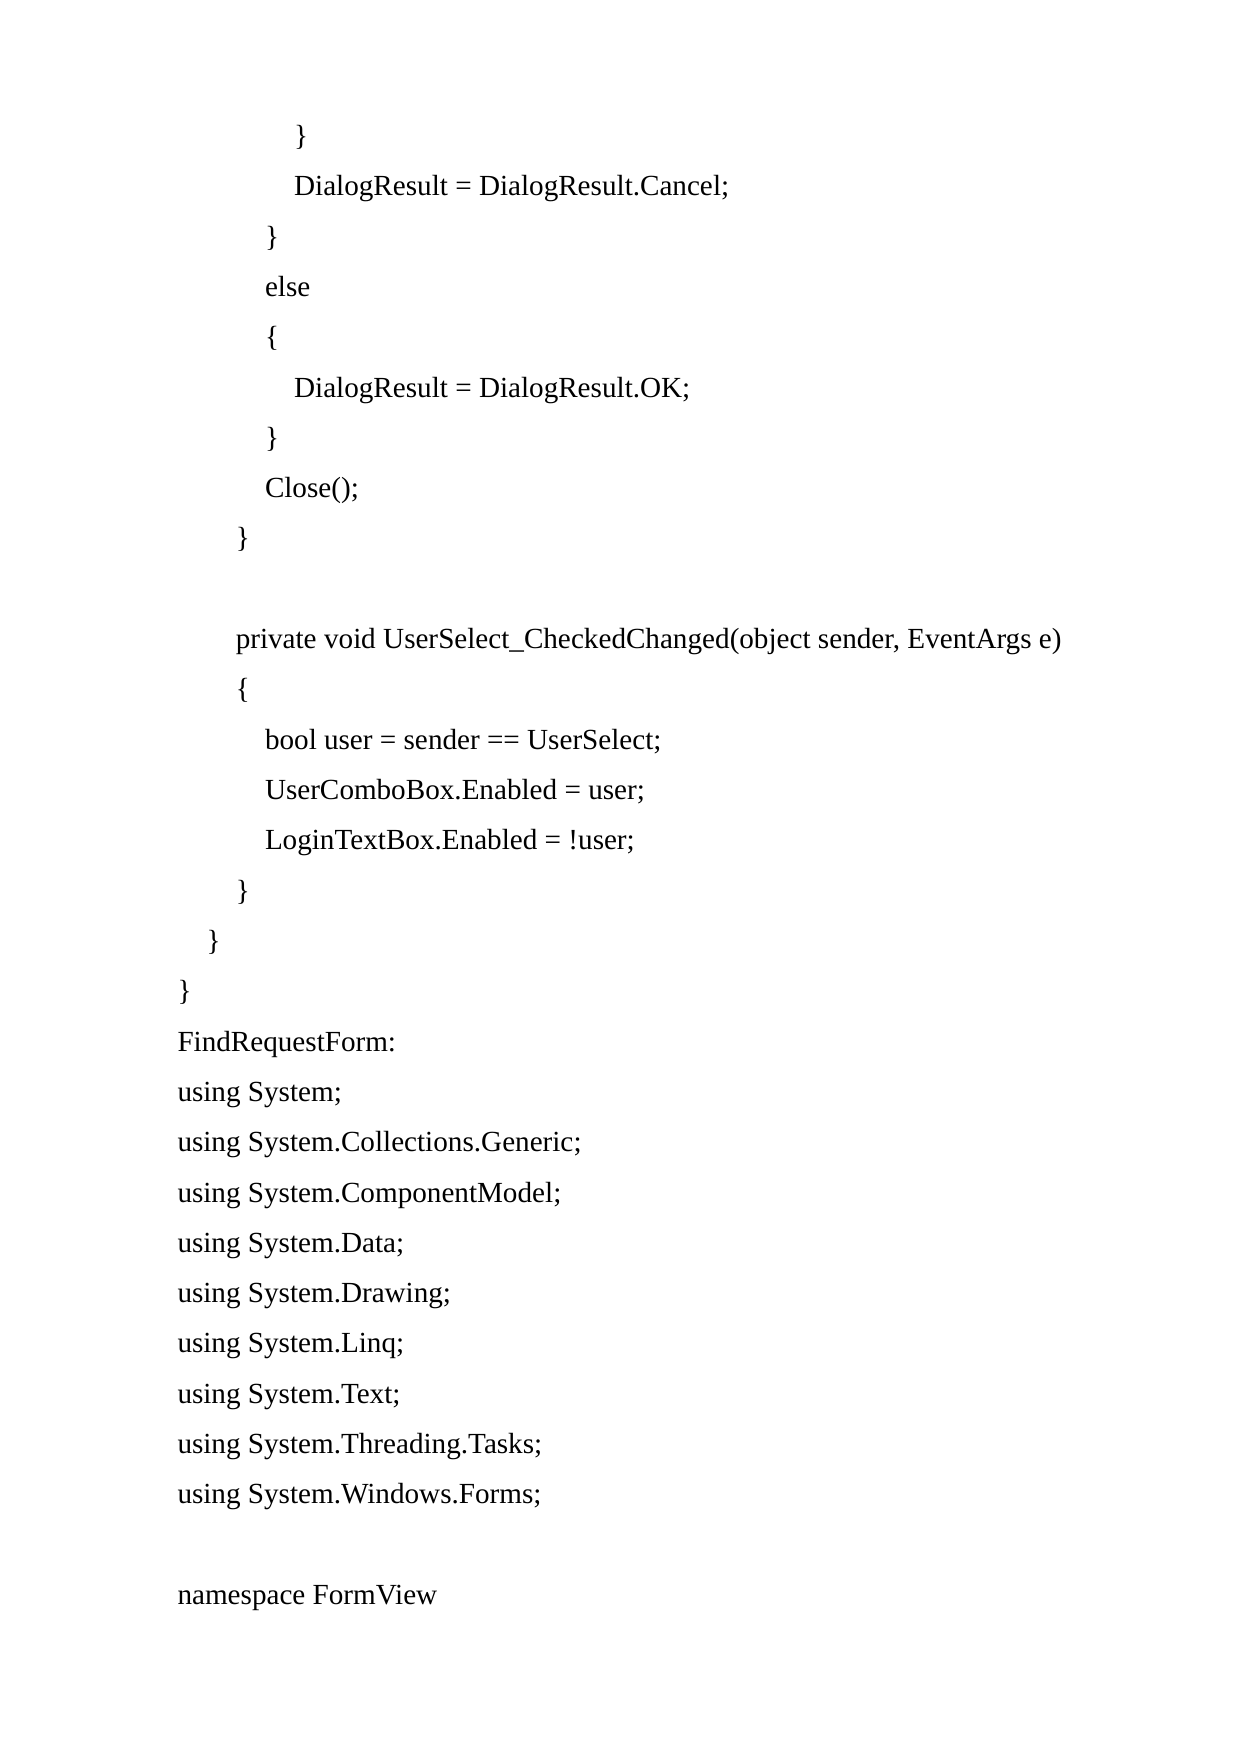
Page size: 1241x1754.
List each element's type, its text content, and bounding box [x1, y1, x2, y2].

text } [177, 923, 1152, 957]
text } [177, 873, 1152, 906]
text using System; [177, 1074, 1152, 1108]
text DialogResult = DialogResult.OK; [177, 370, 1152, 403]
text using System.Threading.Tasks; [177, 1426, 1152, 1460]
text { [177, 319, 1152, 353]
text using System.ComponentModel; [177, 1175, 1152, 1208]
text using System.Data; [177, 1225, 1152, 1258]
text } [177, 973, 1152, 1007]
text bool user = sender == UserSelect; [177, 722, 1152, 755]
text } [177, 521, 1152, 554]
text } [177, 219, 1152, 252]
text namespace FormView [177, 1577, 1152, 1611]
text Close(); [177, 470, 1152, 504]
text { [177, 672, 1152, 705]
text LoginTextBox.Enabled = !user; [177, 822, 1152, 856]
text using System.Linq; [177, 1326, 1152, 1359]
text } [177, 118, 1152, 152]
text FindRequestForm: [177, 1024, 1152, 1057]
text } [177, 420, 1152, 453]
text private void UserSelect_CheckedChanged(object sender, EventArgs e) [177, 621, 1152, 655]
text using System.Text; [177, 1376, 1152, 1409]
text DialogResult = DialogResult.Cancel; [177, 168, 1152, 202]
text UserComboBox.Enabled = user; [177, 772, 1152, 806]
text else [177, 269, 1152, 303]
text using System.Windows.Forms; [177, 1477, 1152, 1510]
text using System.Collections.Generic; [177, 1124, 1152, 1158]
text using System.Drawing; [177, 1275, 1152, 1309]
